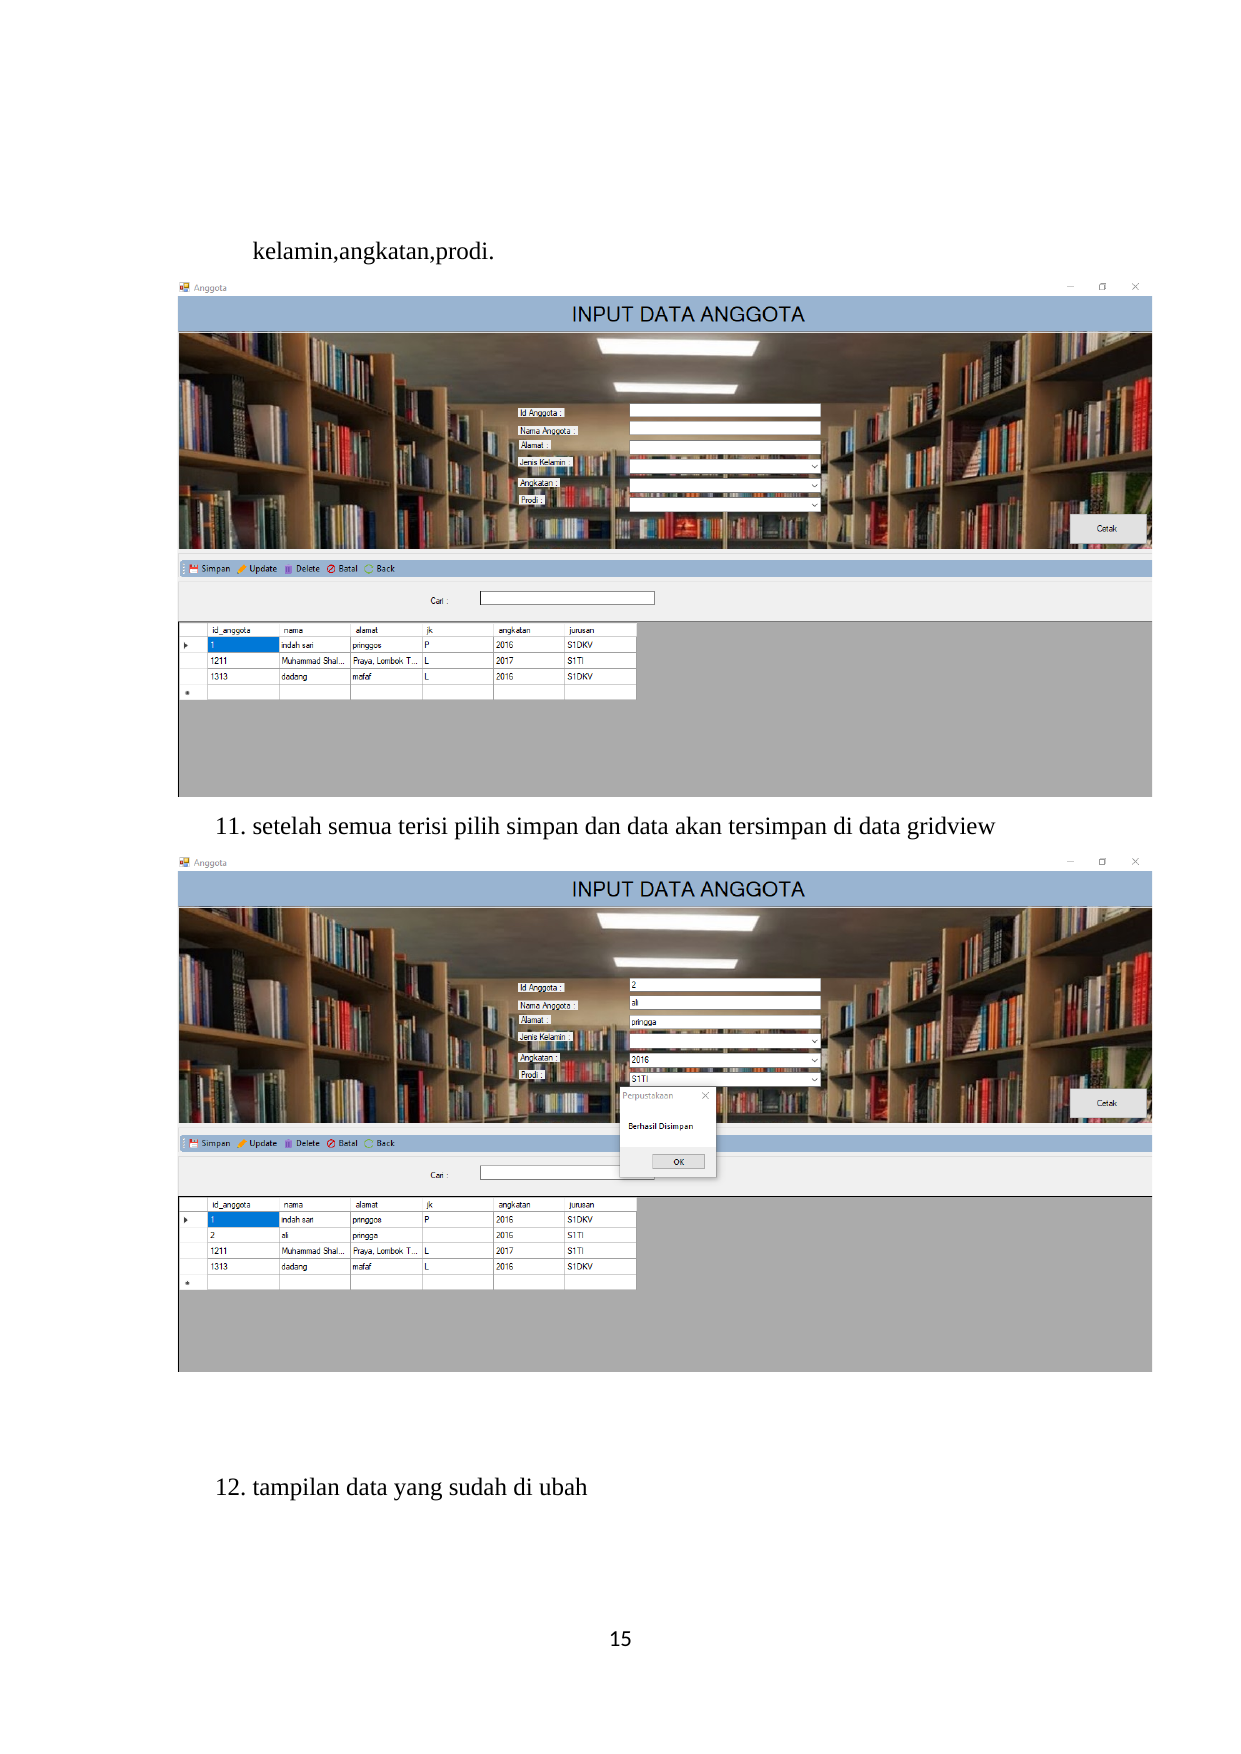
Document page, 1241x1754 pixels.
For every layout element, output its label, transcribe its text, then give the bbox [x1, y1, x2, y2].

picture [177, 854, 1153, 1372]
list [215, 236, 1063, 265]
list tampilan data yang sudah di ubah [215, 1472, 1063, 1501]
list setelah semua terisi pilih simpan dan data akan tersimpan di data gridview [215, 811, 1063, 840]
picture [177, 279, 1153, 797]
